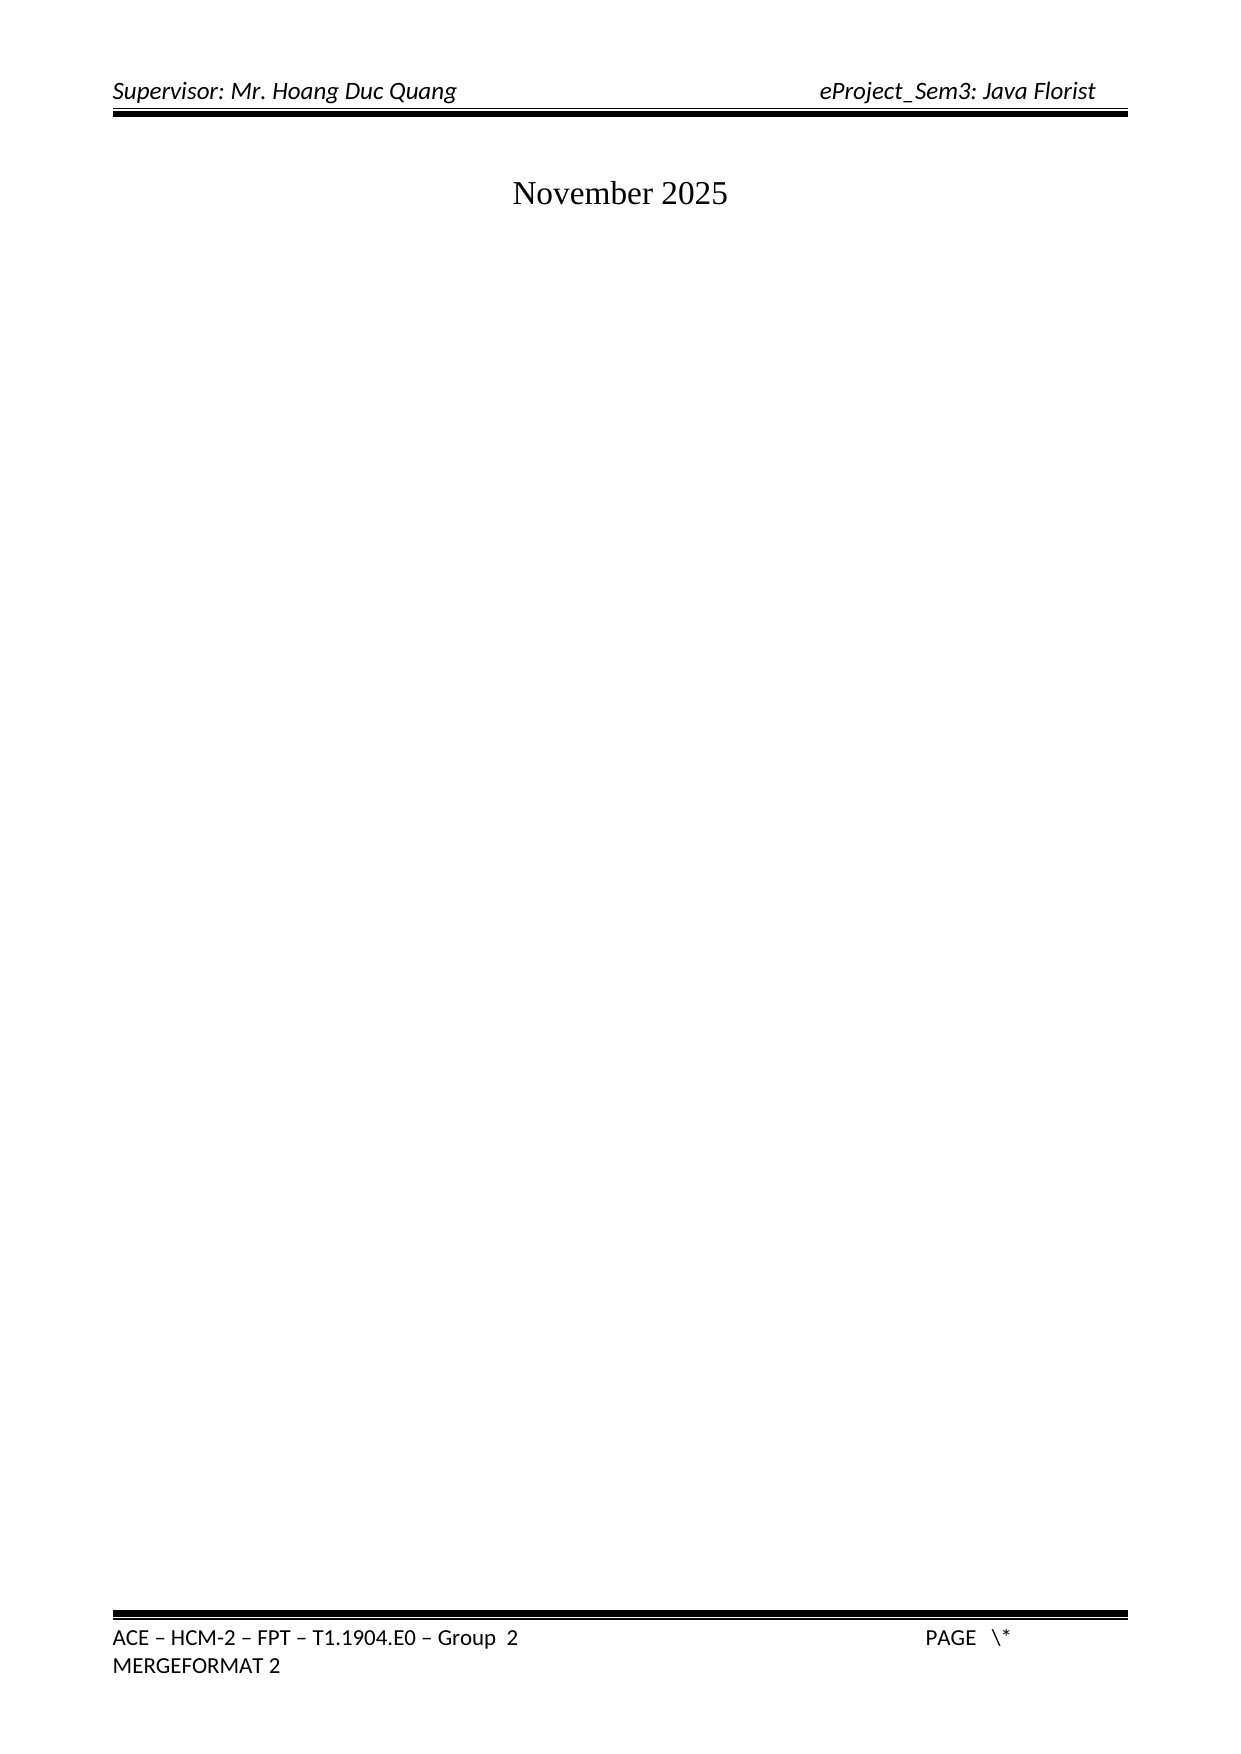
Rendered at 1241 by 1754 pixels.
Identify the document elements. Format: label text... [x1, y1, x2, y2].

text November 2025 [112, 173, 1128, 211]
